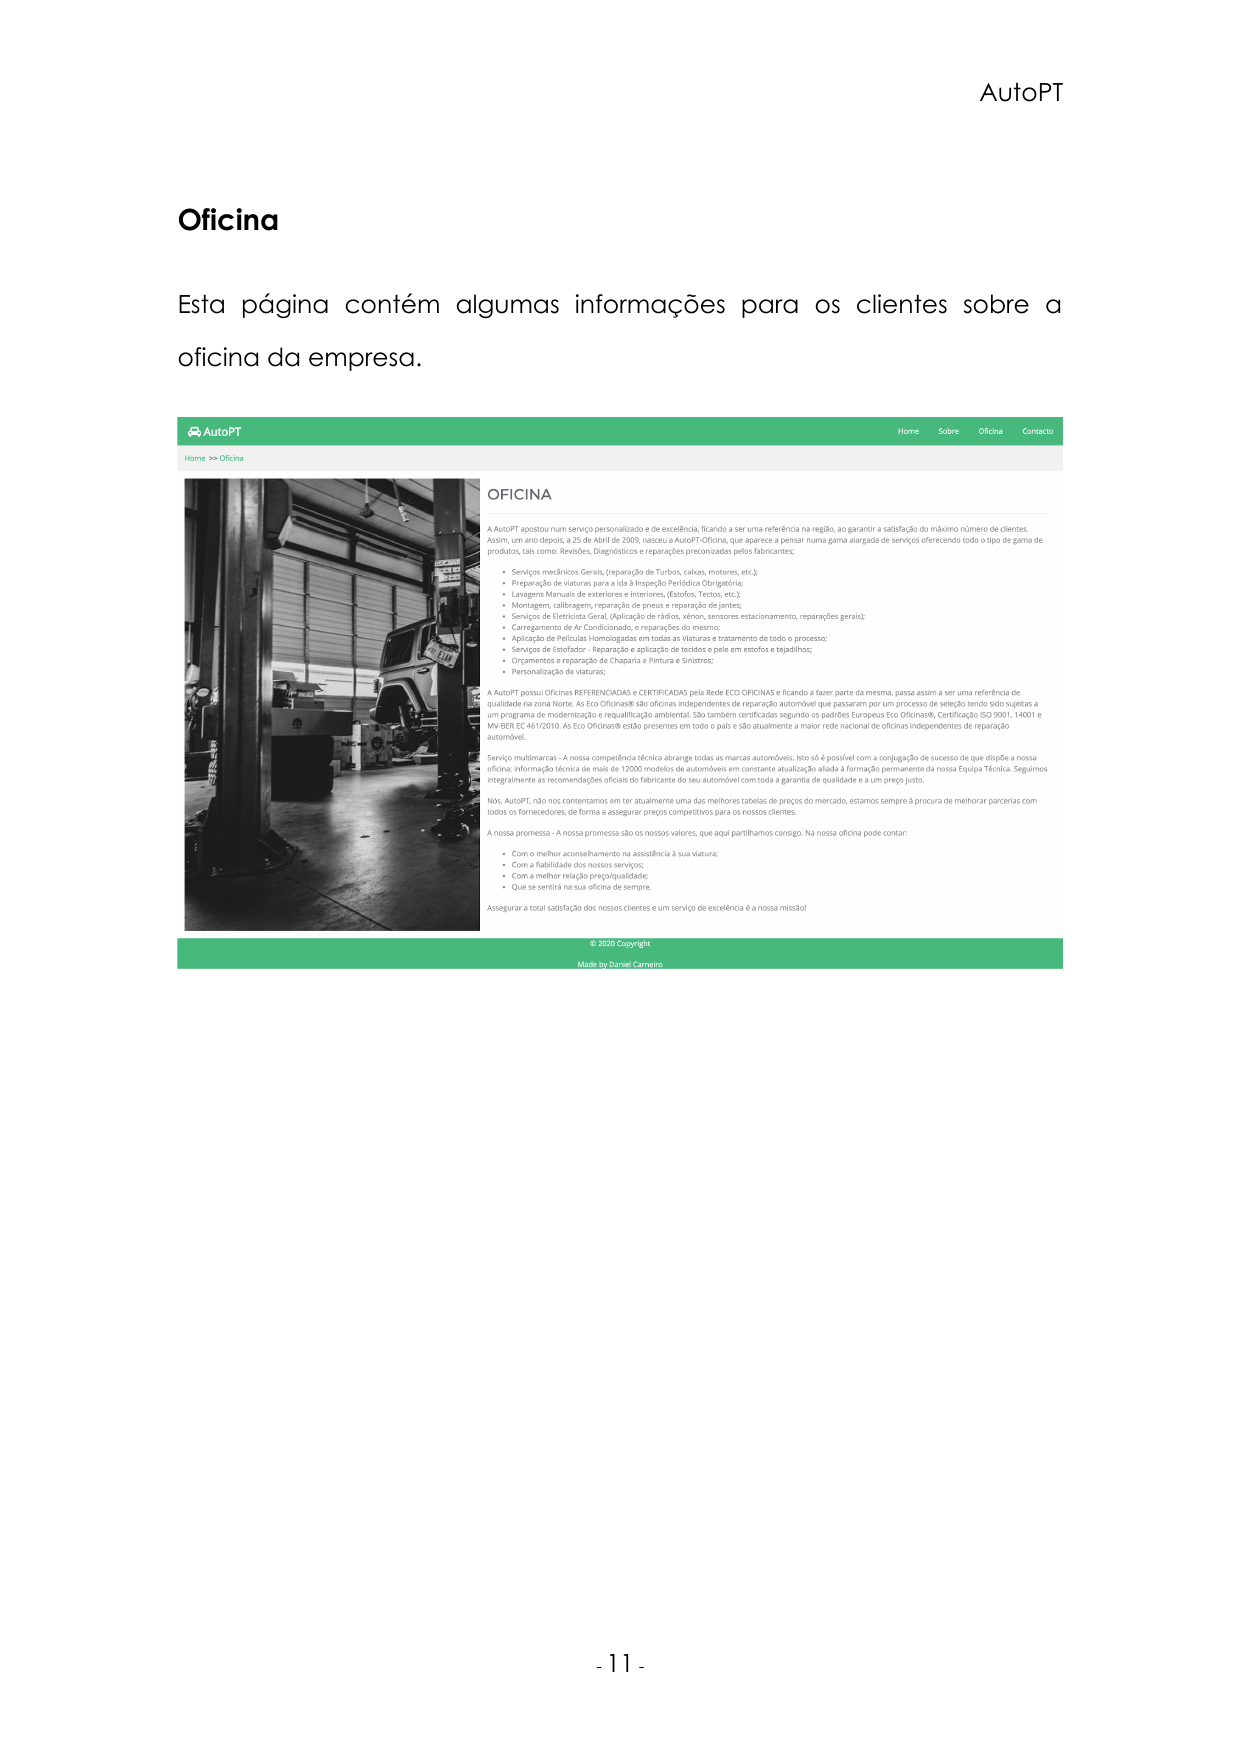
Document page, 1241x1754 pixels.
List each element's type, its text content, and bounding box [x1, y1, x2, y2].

subtitle Oficina [177, 198, 1063, 239]
picture [177, 417, 1063, 970]
text Esta página contém algumas informações para os clientes sobre a oficina da empresa. [177, 285, 1063, 374]
